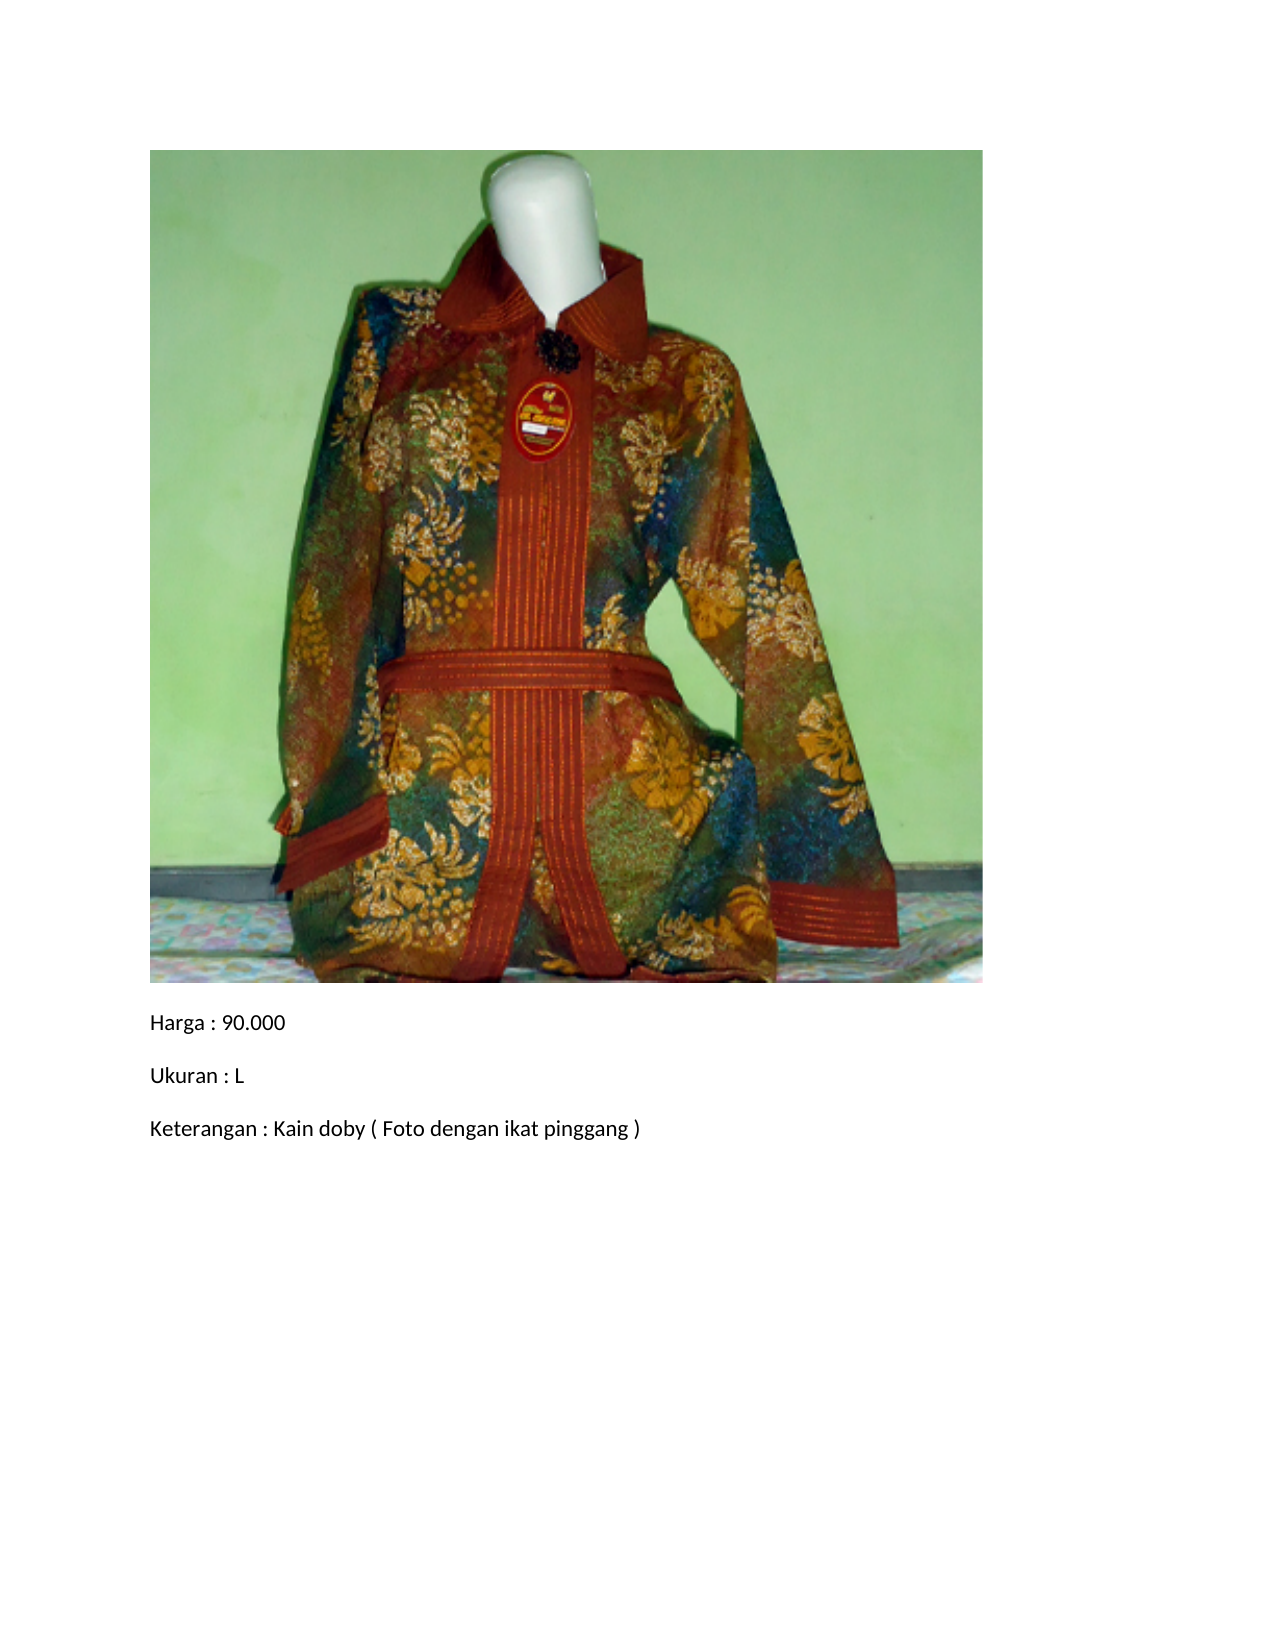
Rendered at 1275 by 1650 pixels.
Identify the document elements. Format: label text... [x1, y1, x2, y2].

text Ukuran : L [150, 1061, 1125, 1089]
text Keterangan : Kain doby ( Foto dengan ikat pinggang ) [150, 1114, 1125, 1142]
picture [150, 150, 983, 983]
text Harga : 90.000 [150, 1008, 1125, 1036]
